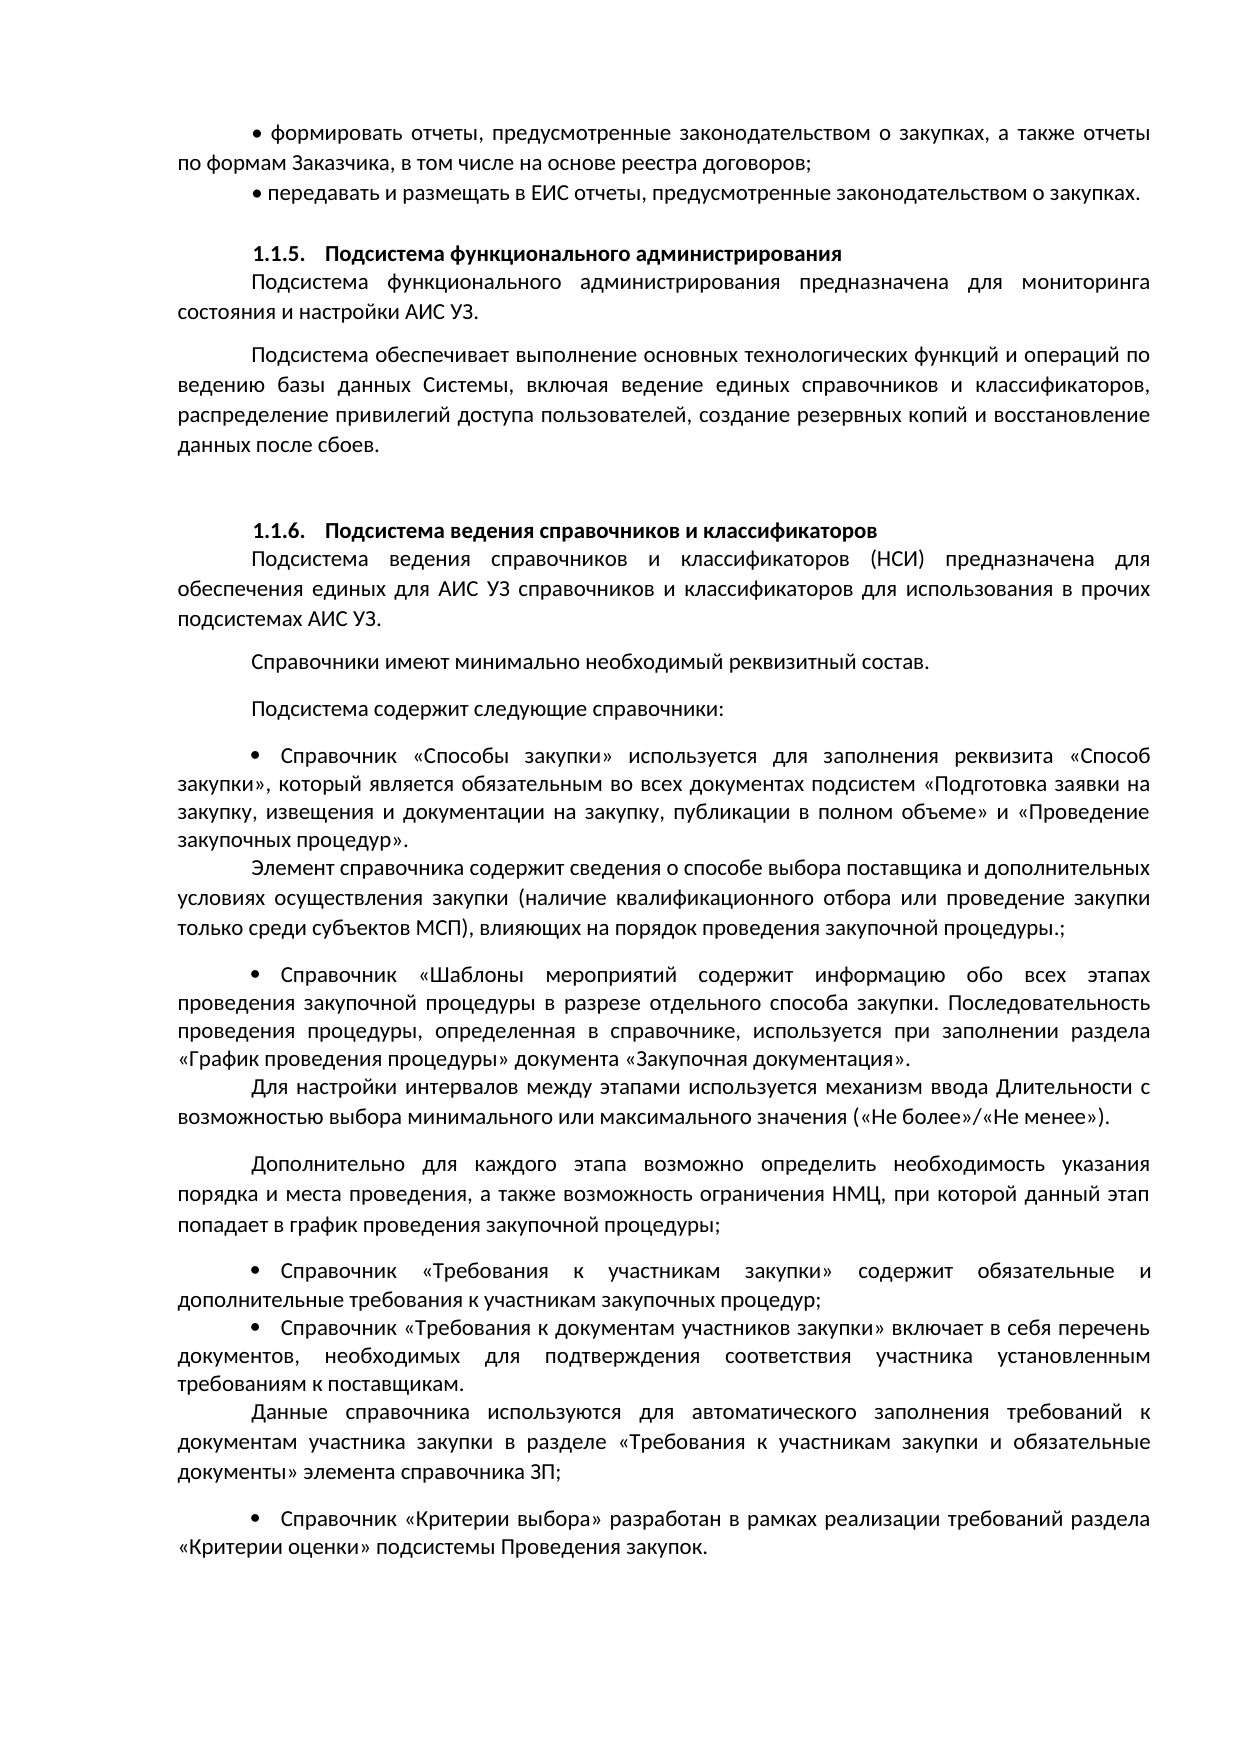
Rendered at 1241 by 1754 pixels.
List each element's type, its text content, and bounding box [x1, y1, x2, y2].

text Подсистема функционального администрирования предназначена для мониторинга состояния и настройки АИС УЗ. [177, 267, 1152, 325]
list Справочник «Требования к документам участников закупки» включает в себя перечень документов, необходимых для подтверждения соответствия участника установленным требованиям к поставщикам. [177, 1313, 1152, 1397]
text Данные справочника используются для автоматического заполнения требований к документам участника закупки в разделе «Требования к участникам закупки и обязательные документы» элемента справочника ЗП; [177, 1397, 1152, 1485]
text Элемент справочника содержит сведения о способе выбора поставщика и дополнительных условиях осуществления закупки (наличие квалификационного отбора или проведение закупки только среди субъектов МСП), влияющих на порядок проведения закупочной процедуры.; [177, 853, 1152, 941]
text Справочники имеют минимально необходимый реквизитный состав. [177, 647, 1152, 675]
text Для настройки интервалов между этапами используется механизм ввода Длительности с возможностью выбора минимального или максимального значения («Не более»/«Не менее»). [177, 1072, 1152, 1131]
list Подсистема ведения справочников и классификаторов [252, 516, 1152, 544]
list Справочник «Требования к участникам закупки» содержит обязательные и дополнительные требования к участникам закупочных процедур; [177, 1257, 1152, 1313]
text Подсистема ведения справочников и классификаторов (НСИ) предназначена для обеспечения единых для АИС УЗ справочников и классификаторов для использования в прочих подсистемах АИС УЗ. [177, 544, 1152, 632]
text Подсистема содержит следующие справочники: [177, 694, 1152, 722]
list Справочник «Способы закупки» используется для заполнения реквизита «Способ закупки», который является обязательным во всех документах подсистем «Подготовка заявки на закупку, извещения и документации на закупку, публикации в полном объеме» и «Проведение закупочных процедур». [177, 741, 1152, 853]
text Дополнительно для каждого этапа возможно определить необходимость указания порядка и места проведения, а также возможность ограничения НМЦ, при которой данный этап попадает в график проведения закупочной процедуры; [177, 1149, 1152, 1238]
list Подсистема функционального администрирования [252, 239, 1152, 267]
text • передавать и размещать в ЕИС отчеты, предусмотренные законодательством о закупках. [177, 178, 1152, 207]
text • формировать отчеты, предусмотренные законодательством о закупках, а также отчеты по формам Заказчика, в том числе на основе реестра договоров; [177, 118, 1152, 176]
text Подсистема обеспечивает выполнение основных технологических функций и операций по ведению базы данных Системы, включая ведение единых справочников и классификаторов, распределение привилегий доступа пользователей, создание резервных копий и восстановление данных после сбоев. [177, 340, 1152, 458]
list Справочник «Критерии выбора» разработан в рамках реализации требований раздела «Критерии оценки» подсистемы Проведения закупок. [177, 1504, 1152, 1560]
list Справочник «Шаблоны мероприятий содержит информацию обо всех этапах проведения закупочной процедуры в разрезе отдельного способа закупки. Последовательность проведения процедуры, определенная в справочнике, используется при заполнении раздела «График проведения процедуры» документа «Закупочная документация». [177, 960, 1152, 1072]
